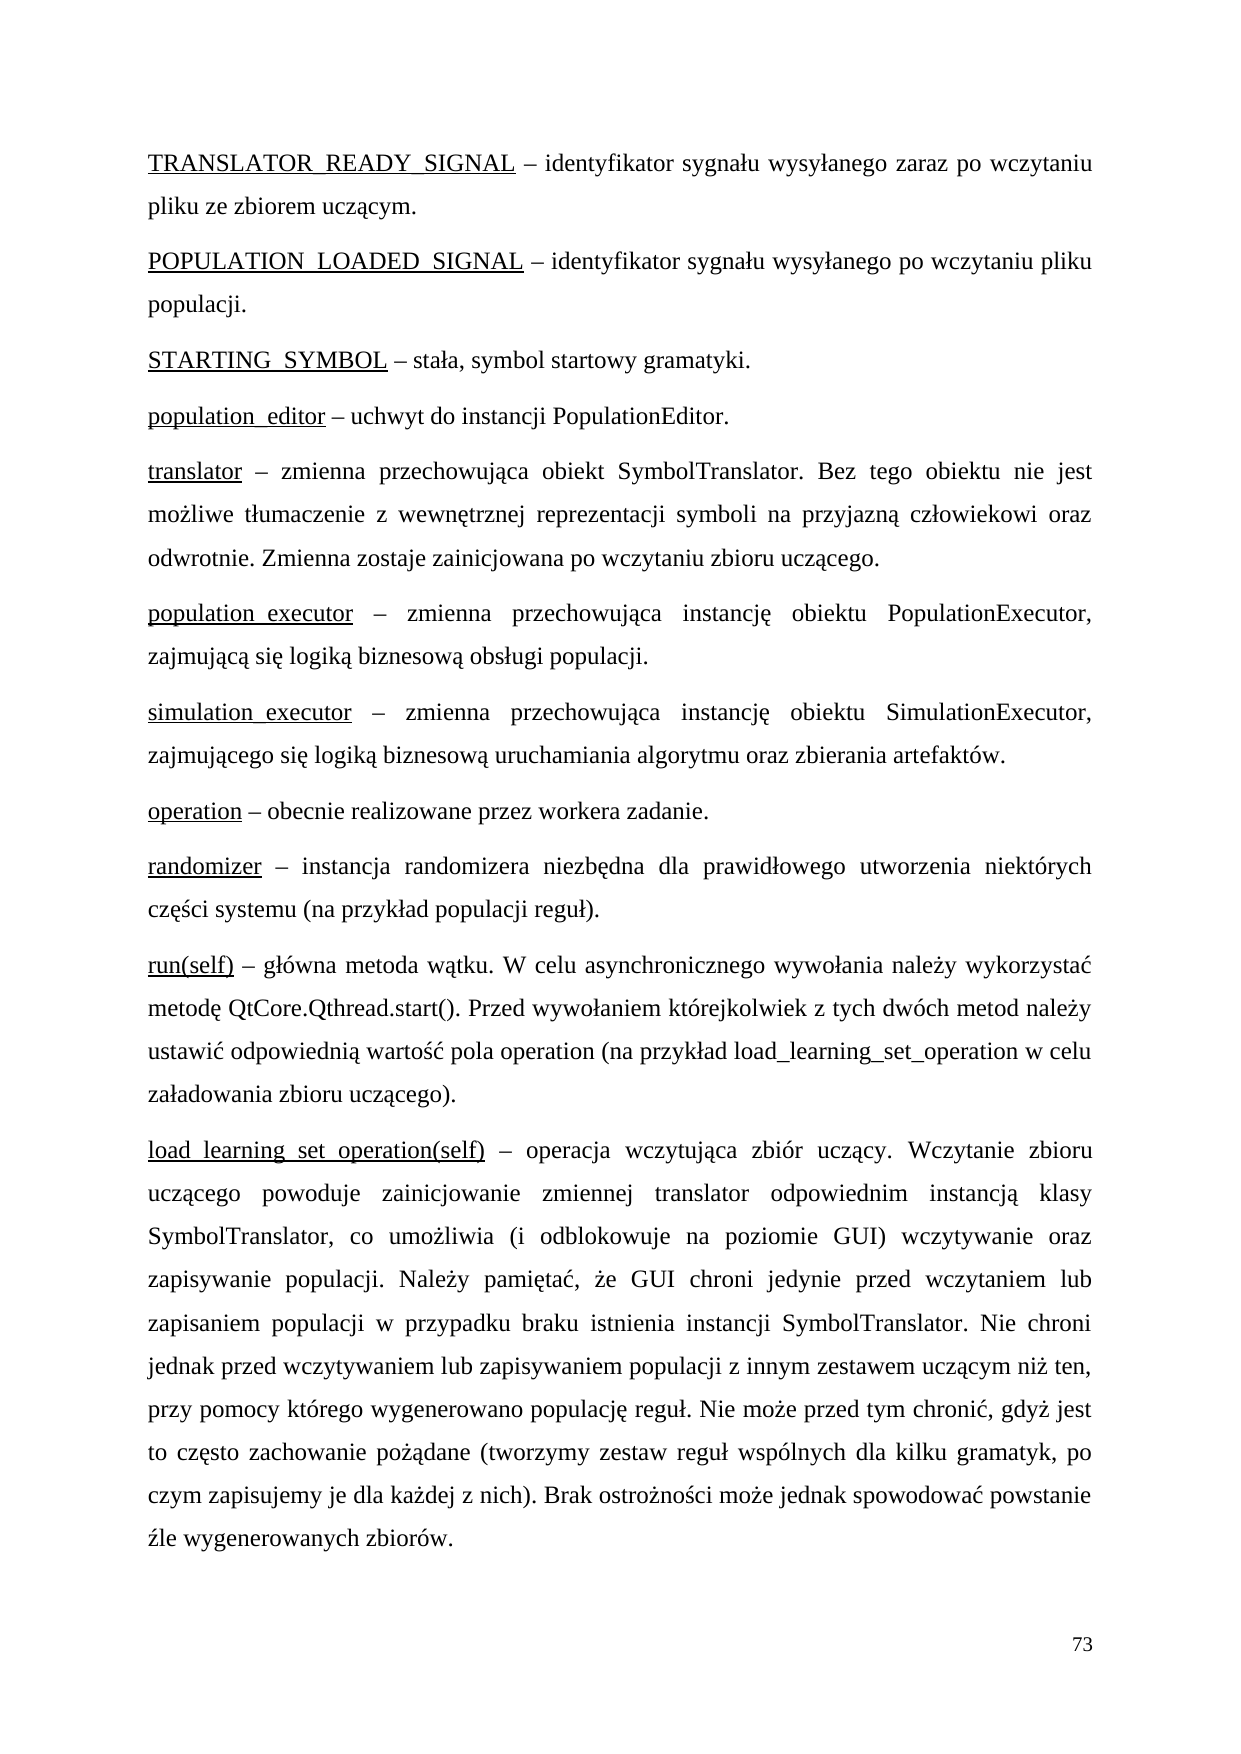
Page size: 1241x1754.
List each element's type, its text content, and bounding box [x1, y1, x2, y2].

text simulation_executor – zmienna przechowująca instancję obiektu SimulationExecutor, zajmującego się logiką biznesową uruchamiania algorytmu oraz zbierania artefaktów. [148, 697, 1093, 769]
text randomizer – instancja randomizera niezbędna dla prawidłowego utworzenia niektórych części systemu (na przykład populacji reguł). [148, 851, 1093, 923]
text TRANSLATOR_READY_SIGNAL – identyfikator sygnału wysyłanego zaraz po wczytaniu pliku ze zbiorem uczącym. [148, 148, 1093, 219]
text operation – obecnie realizowane przez workera zadanie. [148, 796, 1093, 824]
text STARTING_SYMBOL – stała, symbol startowy gramatyki. [148, 345, 1093, 374]
text population_editor – uchwyt do instancji PopulationEditor. [148, 401, 1093, 429]
text population_executor – zmienna przechowująca instancję obiektu PopulationExecutor, zajmującą się logiką biznesową obsługi populacji. [148, 598, 1093, 670]
text POPULATION_LOADED_SIGNAL – identyfikator sygnału wysyłanego po wczytaniu pliku populacji. [148, 246, 1093, 318]
text load_learning_set_operation(self) – operacja wczytująca zbiór uczący. Wczytanie zbioru uczącego powoduje zainicjowanie zmiennej translator odpowiednim instancją klasy SymbolTranslator, co umożliwia (i odblokowuje na poziomie GUI) wczytywanie oraz zapisywanie populacji. Należy pamiętać, że GUI chroni jedynie przed wczytaniem lub zapisaniem populacji w przypadku braku istnienia instancji SymbolTranslator. Nie chroni jednak przed wczytywaniem lub zapisywaniem populacji z innym zestawem uczącym niż ten, przy pomocy którego wygenerowano populację reguł. Nie może przed tym chronić, gdyż jest to często zachowanie pożądane (tworzymy zestaw reguł wspólnych dla kilku gramatyk, po czym zapisujemy je dla każdej z nich). Brak ostrożności może jednak spowodować powstanie źle wygenerowanych zbiorów. [148, 1135, 1093, 1552]
text run(self) – główna metoda wątku. W celu asynchronicznego wywołania należy wykorzystać metodę QtCore.Qthread.start(). Przed wywołaniem którejkolwiek z tych dwóch metod należy ustawić odpowiednią wartość pola operation (na przykład load_learning_set_operation w celu załadowania zbioru uczącego). [148, 950, 1093, 1108]
text translator – zmienna przechowująca obiekt SymbolTranslator. Bez tego obiektu nie jest możliwe tłumaczenie z wewnętrznej reprezentacji symboli na przyjazną człowiekowi oraz odwrotnie. Zmienna zostaje zainicjowana po wczytaniu zbioru uczącego. [148, 456, 1093, 571]
